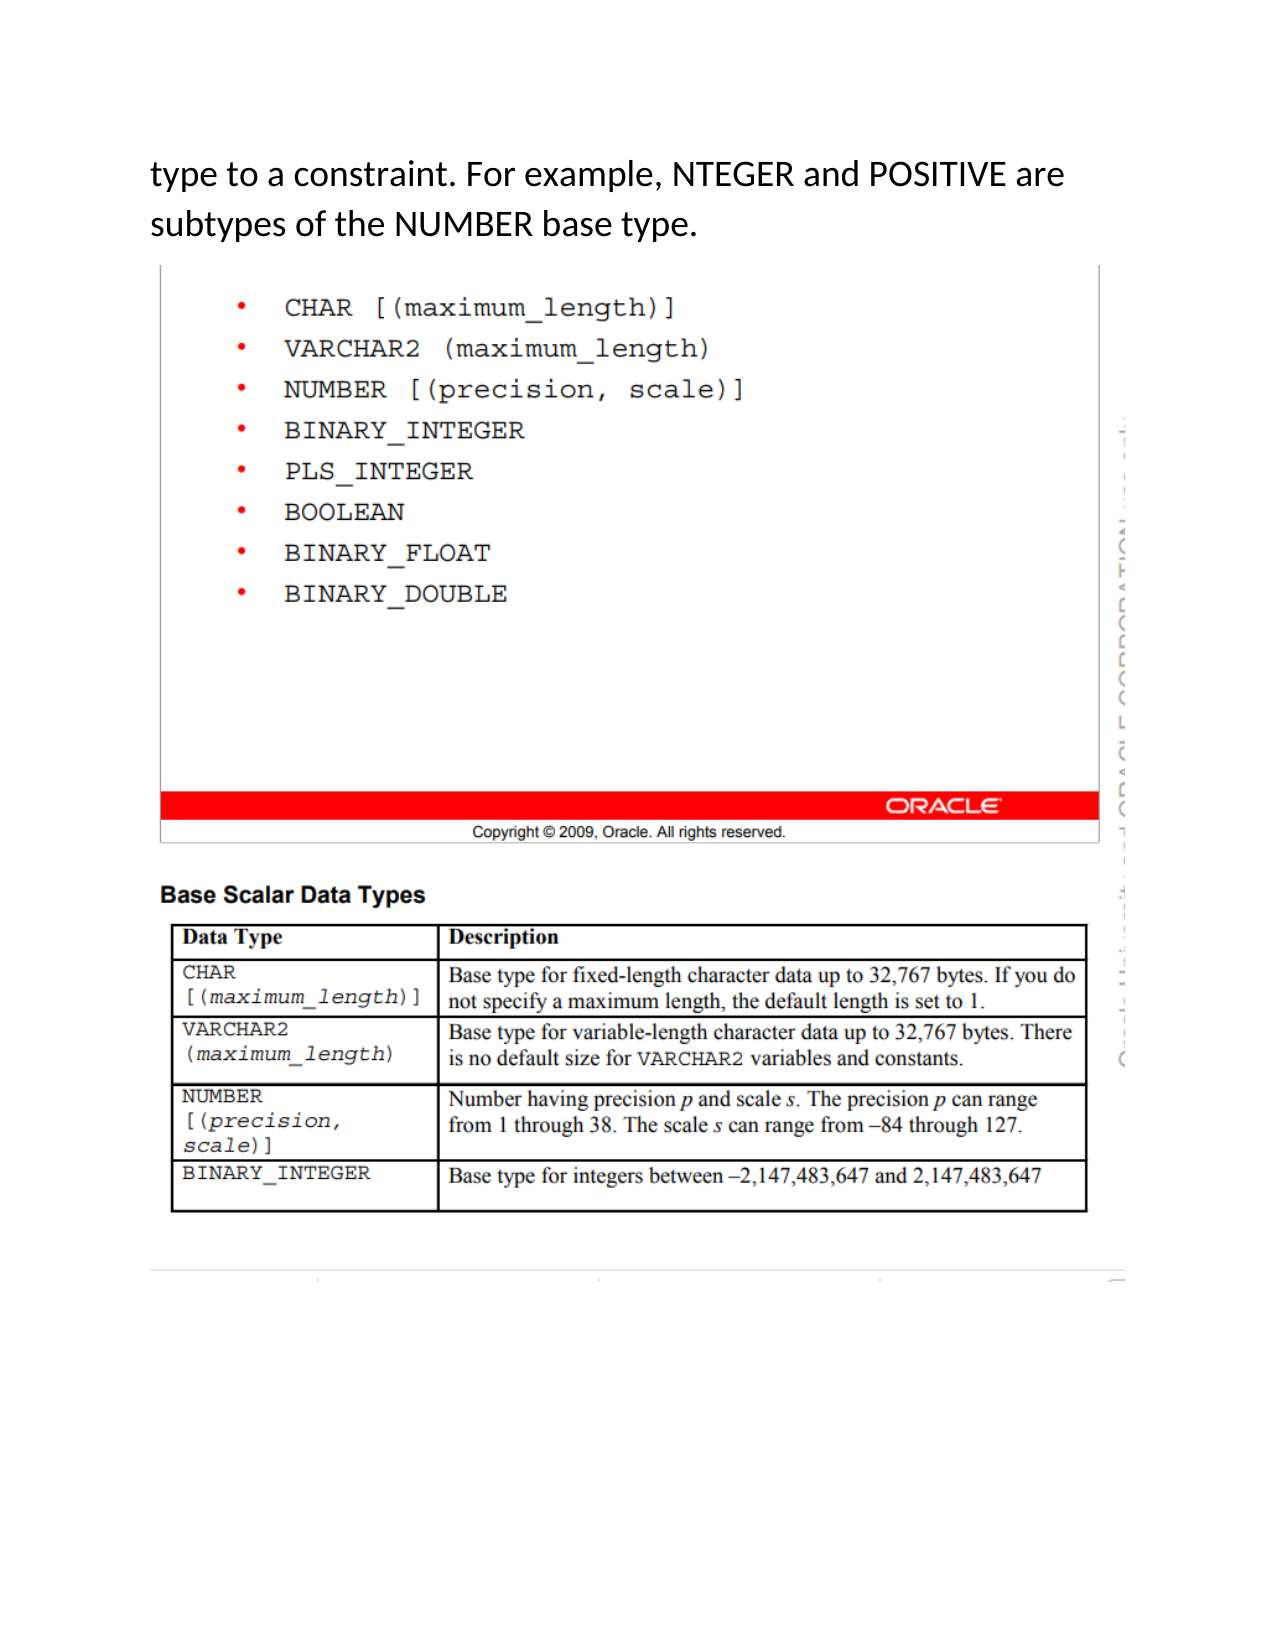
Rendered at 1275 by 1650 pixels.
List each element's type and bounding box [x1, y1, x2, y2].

text [150, 150, 1125, 245]
picture [150, 265, 1125, 1282]
